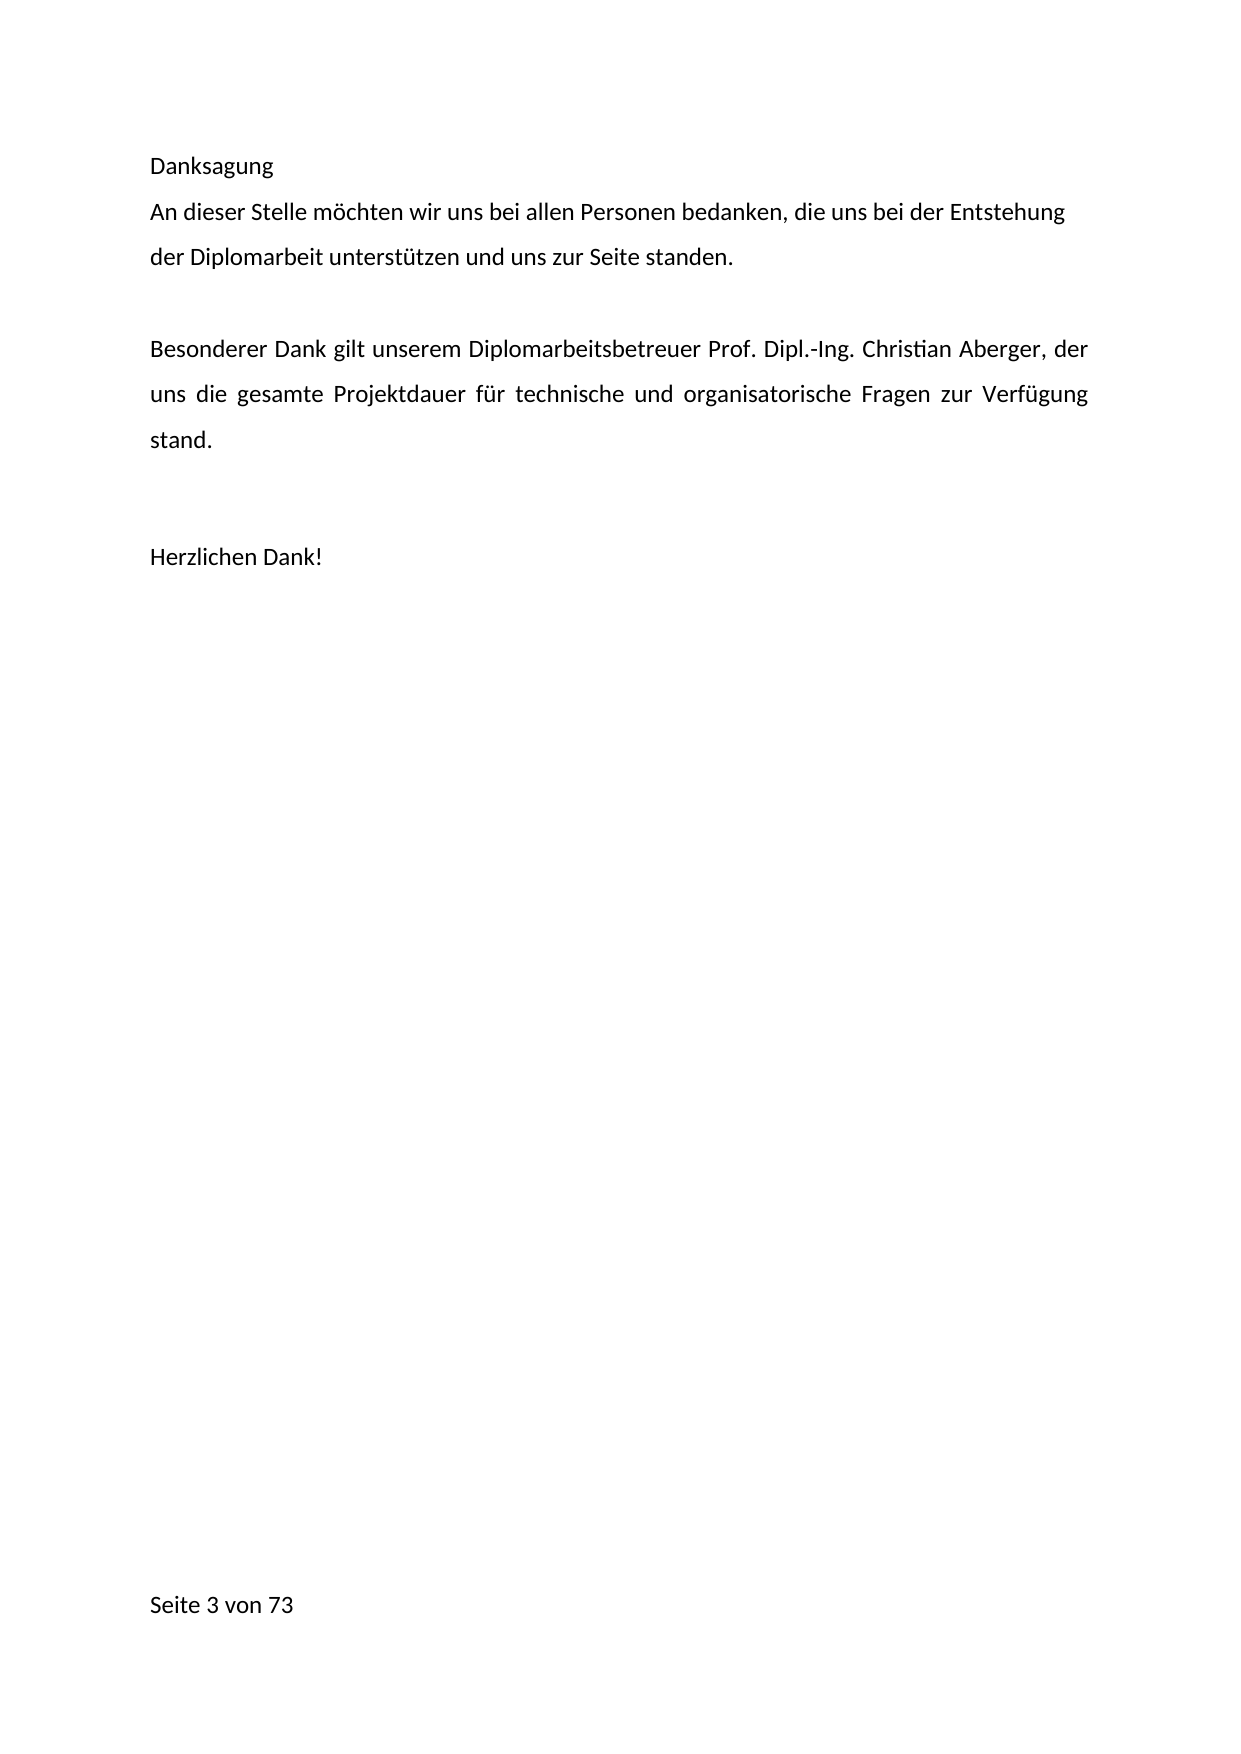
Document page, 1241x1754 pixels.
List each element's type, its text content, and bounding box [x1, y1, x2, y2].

text Besonderer Dank gilt unserem Diplomarbeitsbetreuer Prof. Dipl.-Ing. Christian Aberger, der uns die gesamte Projektdauer für technische und organisatorische Fragen zur Verfügung stand. [150, 333, 1090, 455]
text An dieser Stelle möchten wir uns bei allen Personen bedanken, die uns bei der Entstehung der Diplomarbeit unterstützen und uns zur Seite standen. [150, 196, 1090, 272]
text Danksagung [150, 150, 1090, 181]
text Herzlichen Dank! [150, 541, 1090, 571]
